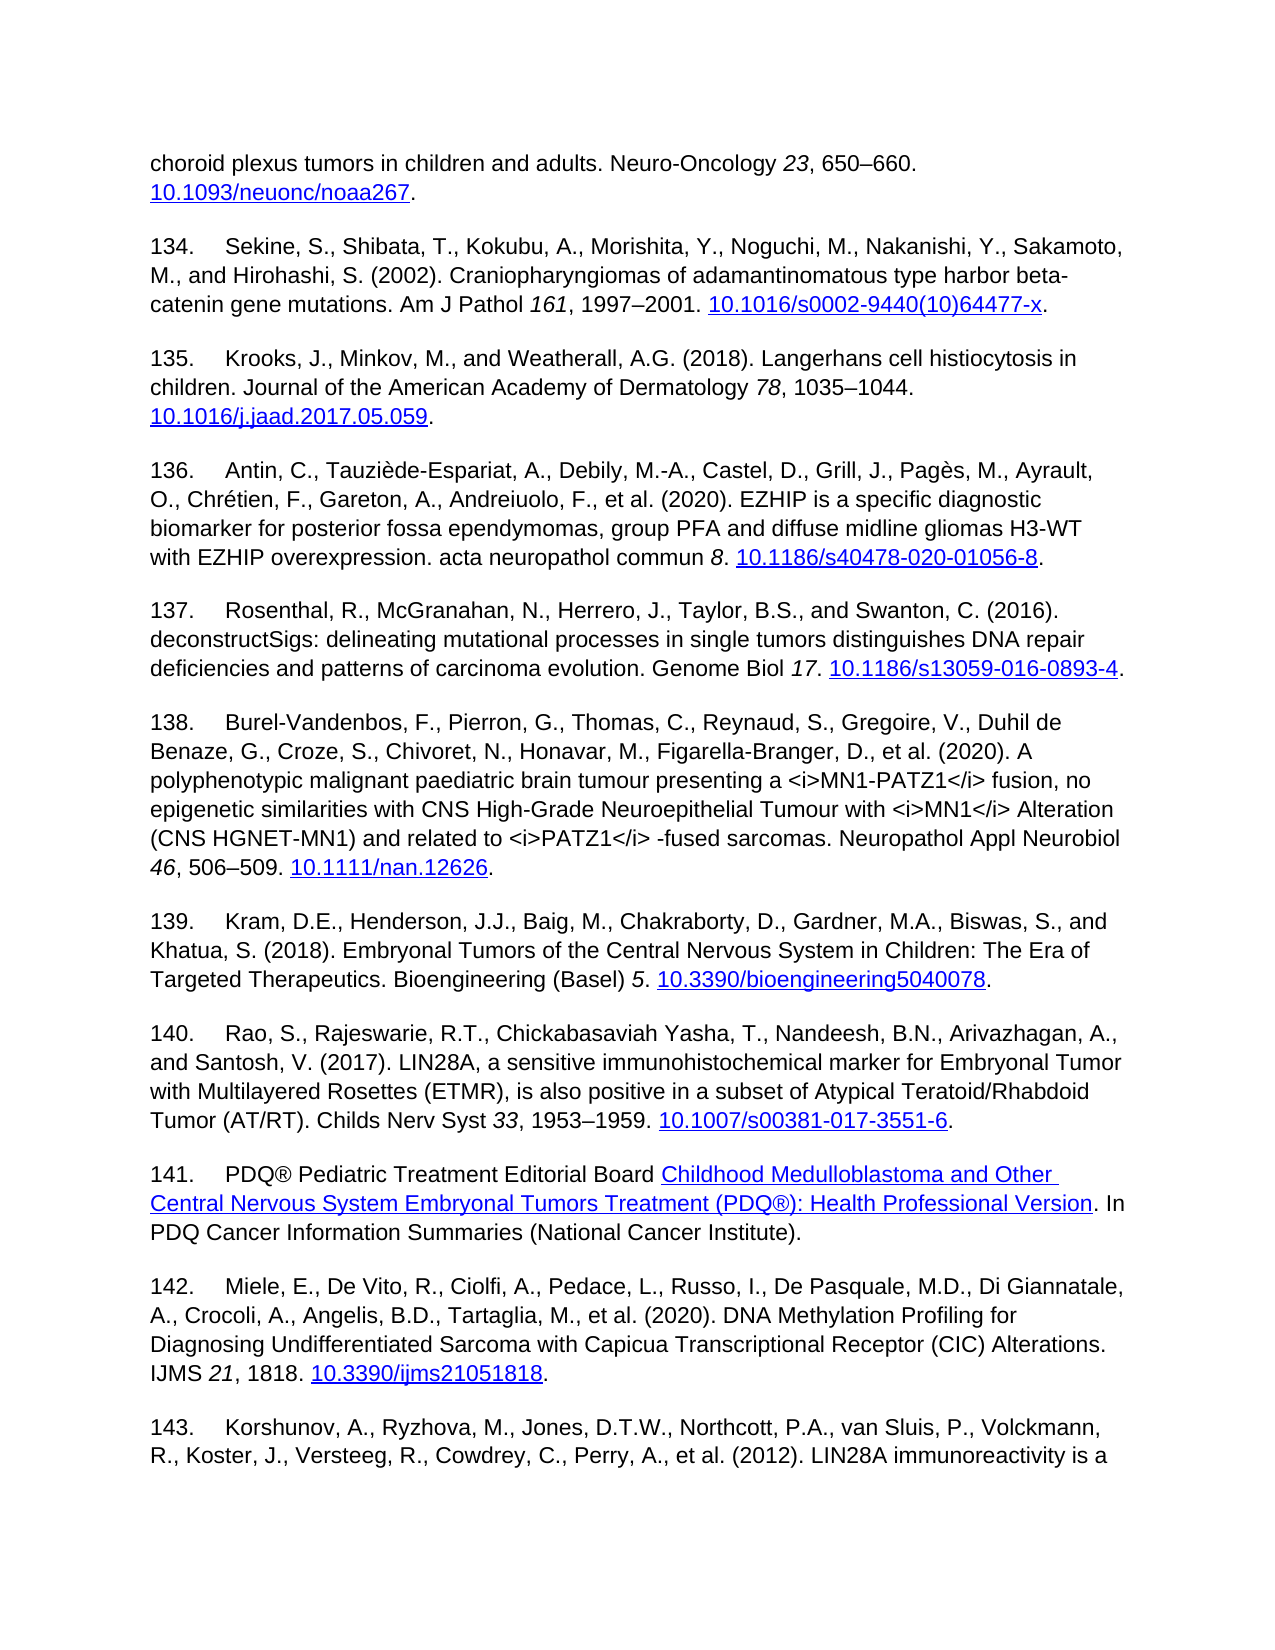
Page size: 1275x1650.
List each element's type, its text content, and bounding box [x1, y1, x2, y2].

text 142. Miele, E., De Vito, R., Ciolfi, A., Pedace, L., Russo, I., De Pasquale, M.D., Di Giannatale, A., Crocoli, A., Angelis, B.D., Tartaglia, M., et al. (2020). DNA Methylation Profiling for Diagnosing Undifferentiated Sarcoma with Capicua Transcriptional Receptor (CIC) Alterations. IJMS 21, 1818. 10.3390/ijms21051818. [150, 1273, 1125, 1386]
text 136. Antin, C., Tauziède-Espariat, A., Debily, M.-A., Castel, D., Grill, J., Pagès, M., Ayrault, O., Chrétien, F., Gareton, A., Andreiuolo, F., et al. (2020). EZHIP is a specific diagnostic biomarker for posterior fossa ependymomas, group PFA and diffuse midline gliomas H3-WT with EZHIP overexpression. acta neuropathol commun 8. 10.1186/s40478-020-01056-8. [150, 457, 1125, 570]
text 140. Rao, S., Rajeswarie, R.T., Chickabasaviah Yasha, T., Nandeesh, B.N., Arivazhagan, A., and Santosh, V. (2017). LIN28A, a sensitive immunohistochemical marker for Embryonal Tumor with Multilayered Rosettes (ETMR), is also positive in a subset of Atypical Teratoid/Rhabdoid Tumor (AT/RT). Childs Nerv Syst 33, 1953–1959. 10.1007/s00381-017-3551-6. [150, 1020, 1125, 1133]
text 138. Burel‐Vandenbos, F., Pierron, G., Thomas, C., Reynaud, S., Gregoire, V., Duhil de Benaze, G., Croze, S., Chivoret, N., Honavar, M., Figarella‐Branger, D., et al. (2020). A polyphenotypic malignant paediatric brain tumour presenting a <i>MN1‐PATZ1</i> fusion, no epigenetic similarities with CNS High‐Grade Neuroepithelial Tumour with <i>MN1</i> Alteration (CNS HGNET‐MN1) and related to <i>PATZ1</i> ‐fused sarcomas. Neuropathol Appl Neurobiol 46, 506–509. 10.1111/nan.12626. [150, 709, 1125, 881]
text 135. Krooks, J., Minkov, M., and Weatherall, A.G. (2018). Langerhans cell histiocytosis in children. Journal of the American Academy of Dermatology 78, 1035–1044. 10.1016/j.jaad.2017.05.059. [150, 345, 1125, 429]
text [150, 1413, 1125, 1469]
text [150, 150, 1125, 205]
text 139. Kram, D.E., Henderson, J.J., Baig, M., Chakraborty, D., Gardner, M.A., Biswas, S., and Khatua, S. (2018). Embryonal Tumors of the Central Nervous System in Children: The Era of Targeted Therapeutics. Bioengineering (Basel) 5. 10.3390/bioengineering5040078. [150, 908, 1125, 992]
text 137. Rosenthal, R., McGranahan, N., Herrero, J., Taylor, B.S., and Swanton, C. (2016). deconstructSigs: delineating mutational processes in single tumors distinguishes DNA repair deficiencies and patterns of carcinoma evolution. Genome Biol 17. 10.1186/s13059-016-0893-4. [150, 597, 1125, 682]
text 134. Sekine, S., Shibata, T., Kokubu, A., Morishita, Y., Noguchi, M., Nakanishi, Y., Sakamoto, M., and Hirohashi, S. (2002). Craniopharyngiomas of adamantinomatous type harbor beta-catenin gene mutations. Am J Pathol 161, 1997–2001. 10.1016/s0002-9440(10)64477-x. [150, 233, 1125, 317]
text 141. PDQ® Pediatric Treatment Editorial Board Childhood Medulloblastoma and Other Central Nervous System Embryonal Tumors Treatment (PDQ®): Health Professional Version. In PDQ Cancer Information Summaries (National Cancer Institute). [150, 1161, 1125, 1245]
